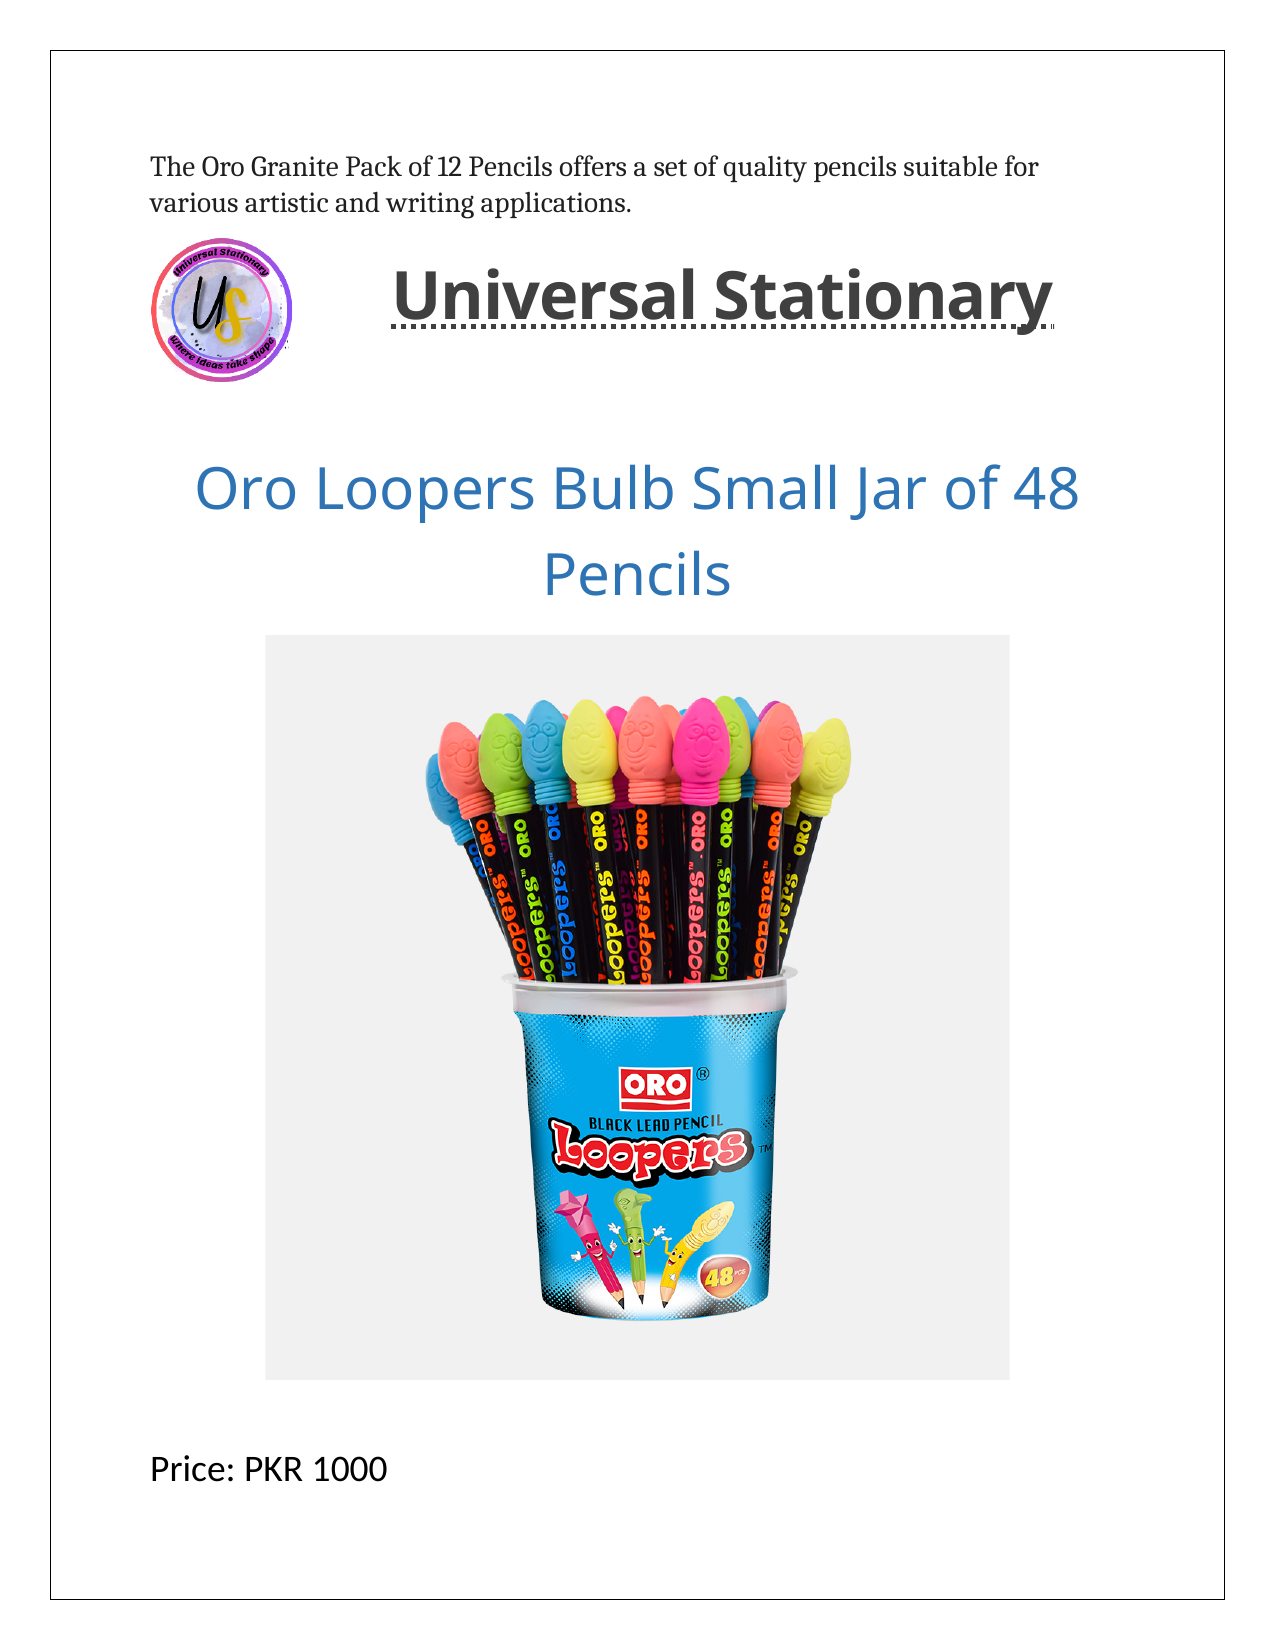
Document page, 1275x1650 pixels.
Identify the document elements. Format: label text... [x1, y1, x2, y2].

picture [150, 238, 293, 382]
text Oro Loopers Bulb Small Jar of 48 Pencils [150, 447, 1125, 612]
picture [265, 635, 1010, 1380]
text Price: PKR 1000 [150, 1445, 1125, 1491]
text The Oro Granite Pack of 12 Pencils offers a set of quality pencils suitable for various artistic and writing applications. [150, 150, 1125, 220]
